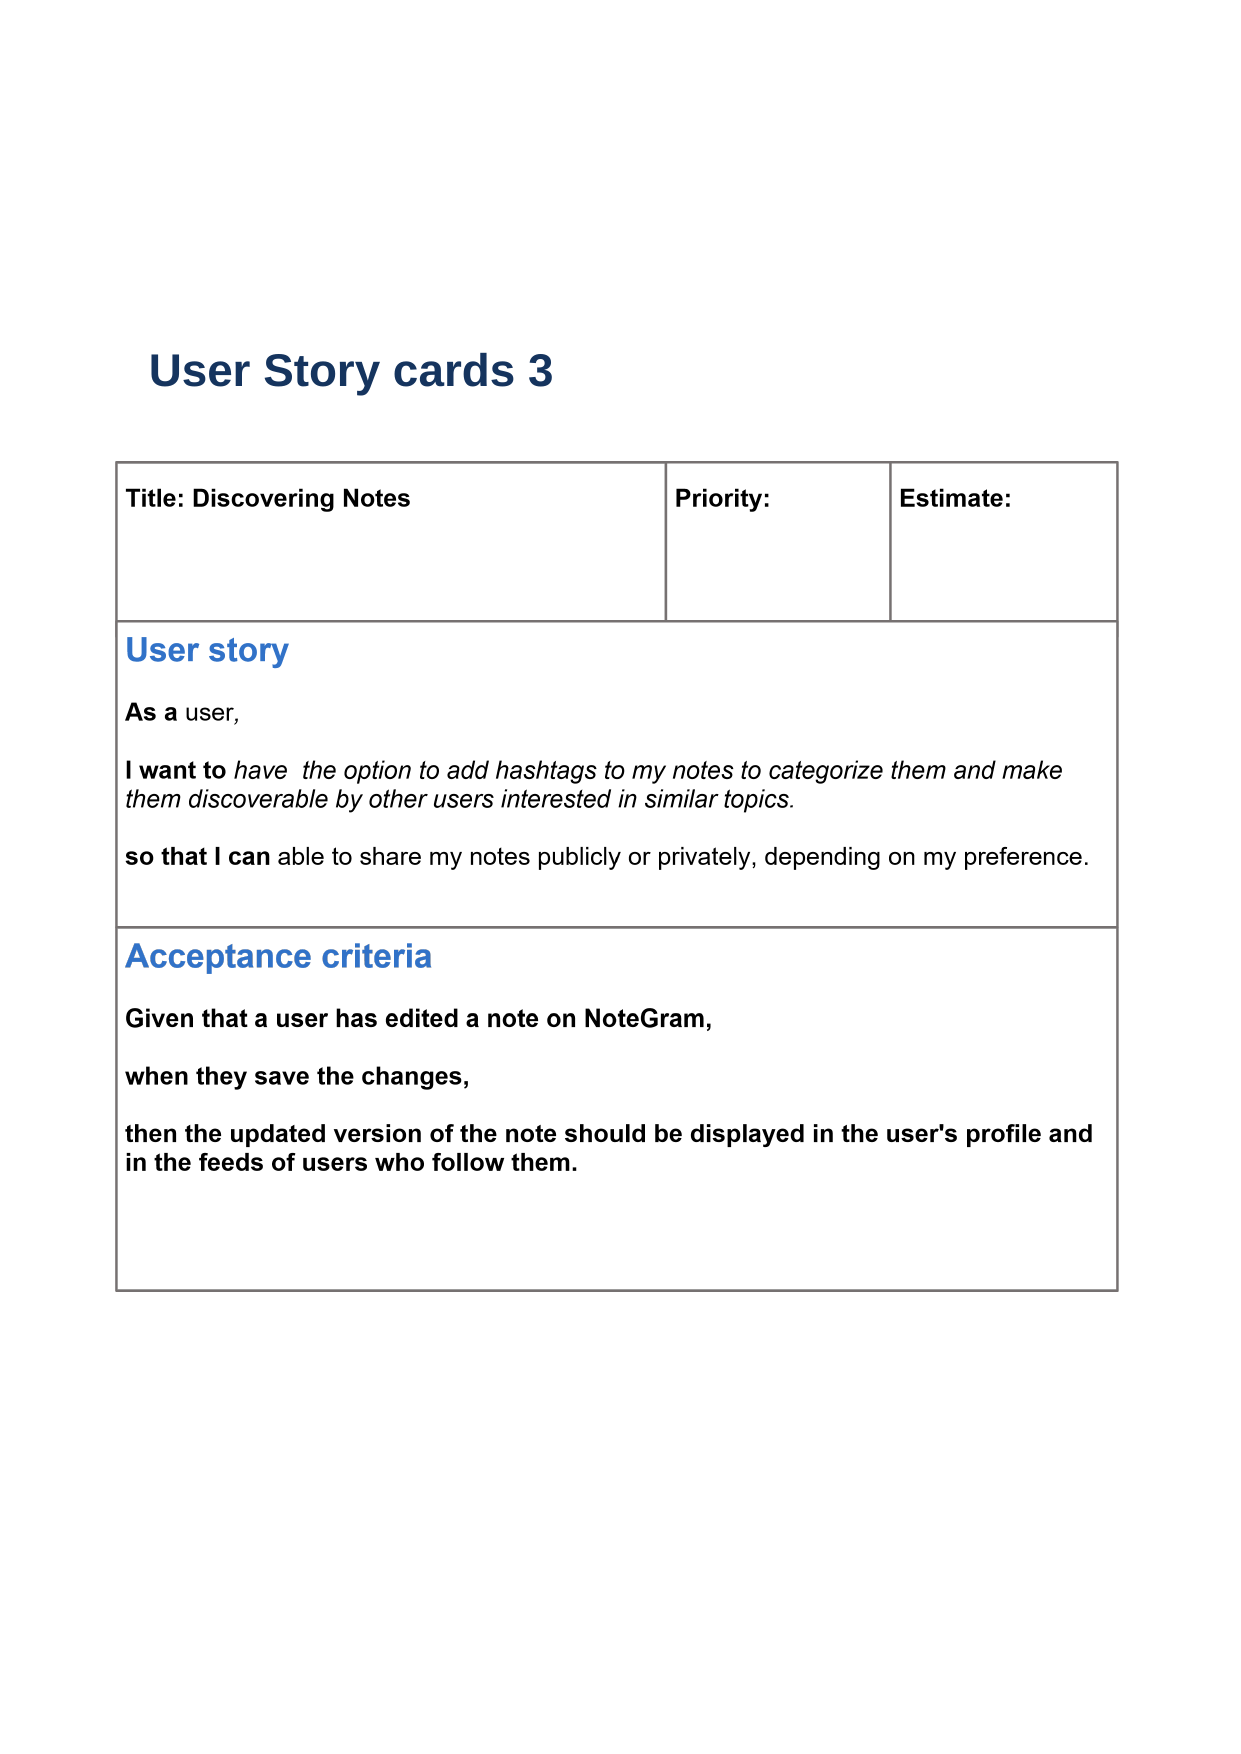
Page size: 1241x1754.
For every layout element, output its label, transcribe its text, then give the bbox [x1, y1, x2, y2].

subtitle User Story cards 3 [148, 343, 557, 396]
picture [114, 460, 1119, 1292]
